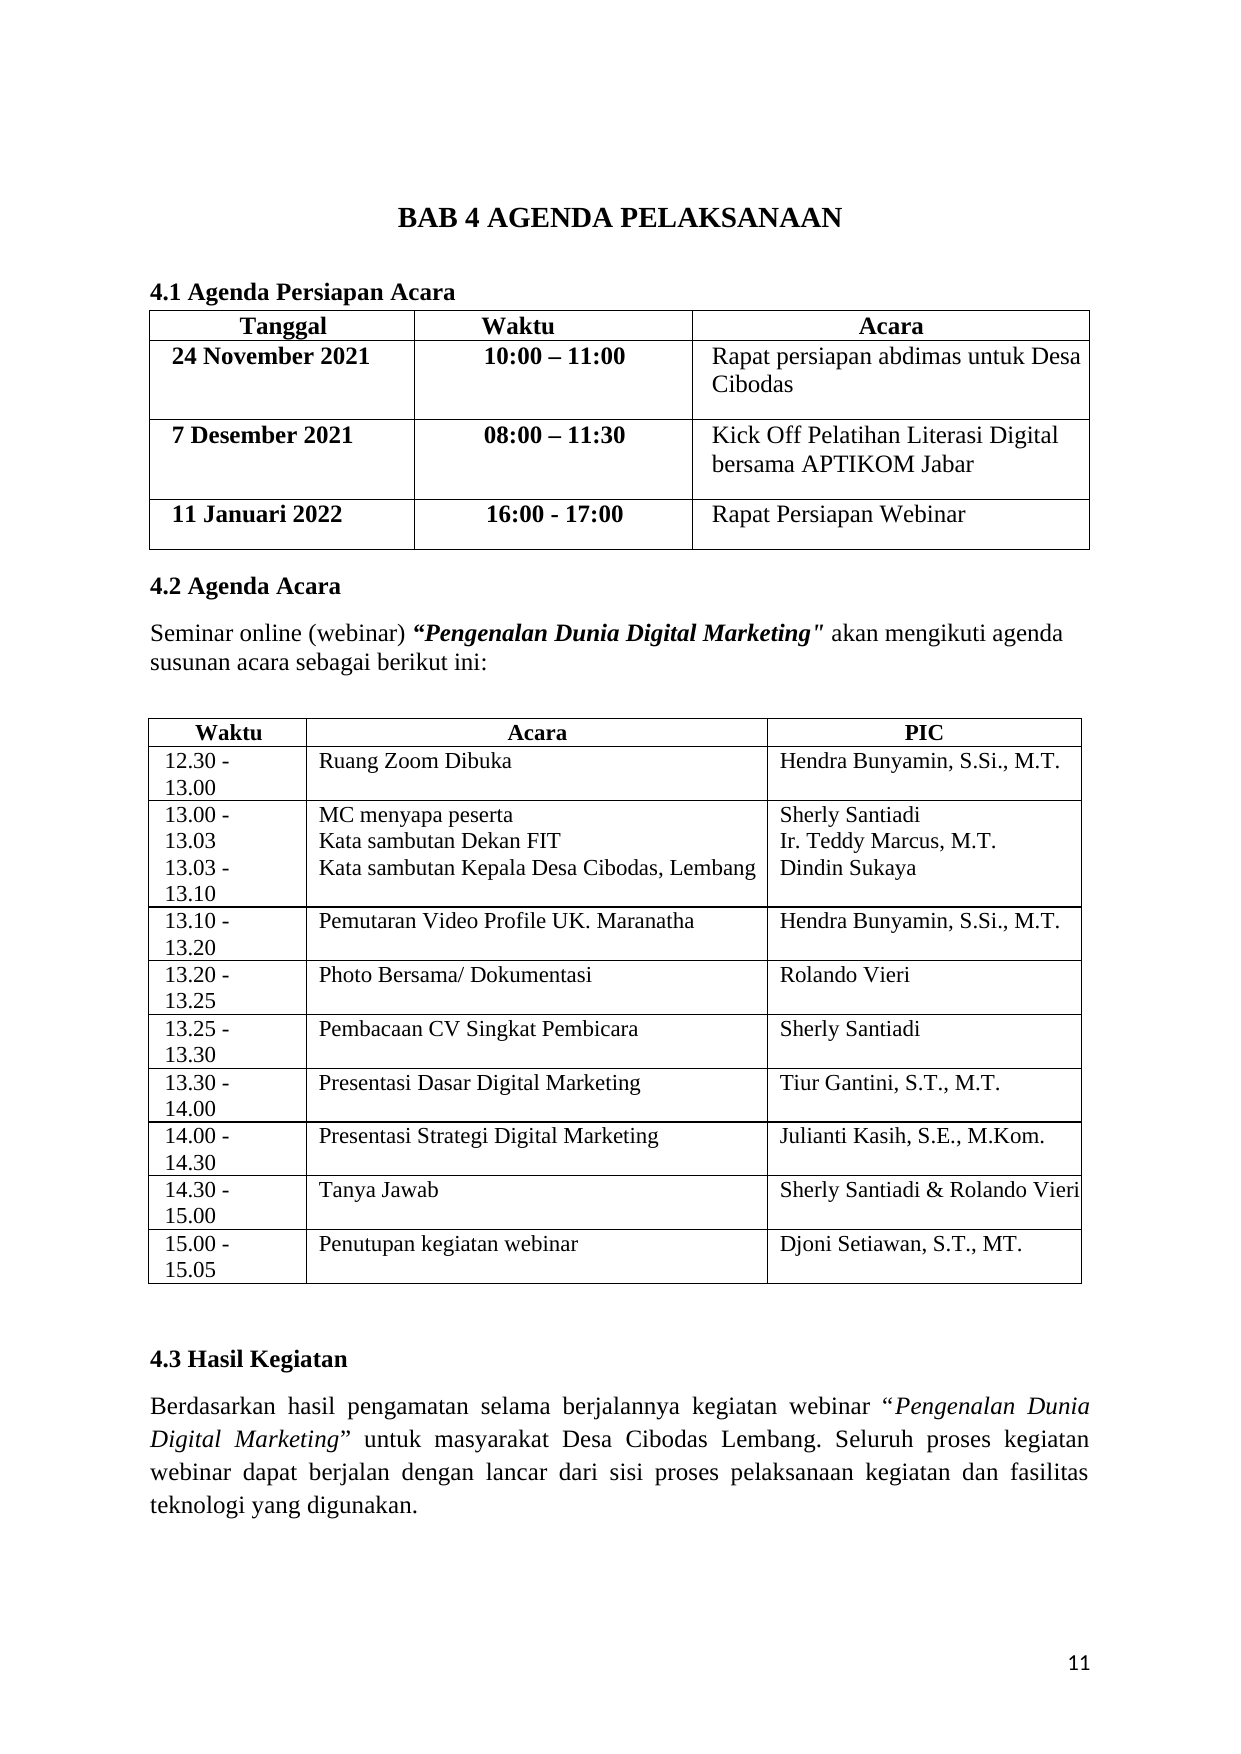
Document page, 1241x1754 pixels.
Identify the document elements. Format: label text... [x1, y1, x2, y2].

table_cell Tanya Jawab [307, 1176, 767, 1229]
subtitle 4.1 Agenda Persiapan Acara [150, 277, 1090, 306]
table_cell Rapat persiapan abdimas untuk Desa Cibodas [693, 341, 1089, 419]
table_cell Presentasi Dasar Digital Marketing [307, 1069, 767, 1121]
table_cell 10:00 – 11:00 [415, 341, 692, 419]
table_cell Ruang Zoom Dibuka [307, 747, 767, 800]
table_cell Rolando Vieri [768, 961, 1081, 1014]
table_cell MC menyapa peserta Kata sambutan Dekan FIT Kata sambutan Kepala Desa Cibodas, Lembang [307, 801, 767, 906]
text Seminar online (webinar) “Pengenalan Dunia Digital Marketing" akan mengikuti agenda susunan acara sebagai berikut ini: [150, 618, 1090, 675]
table_cell 7 Desember 2021 [150, 420, 414, 498]
table_cell 11 Januari 2022 [150, 500, 414, 549]
table_header Acara [693, 311, 1089, 340]
table_header PIC [768, 719, 1081, 746]
table_cell 14.00 - 14.30 [149, 1123, 306, 1175]
table_cell Djoni Setiawan, S.T., MT. [768, 1230, 1081, 1283]
table_cell 13.00 - 13.03 13.03 - 13.10 [149, 801, 306, 906]
table_header Waktu [415, 311, 692, 340]
subtitle BAB 4 AGENDA PELAKSANAAN [150, 200, 1090, 233]
table_cell 13.10 - 13.20 [149, 908, 306, 960]
table_cell Penutupan kegiatan webinar [307, 1230, 767, 1283]
table_cell Hendra Bunyamin, S.Si., M.T. [768, 908, 1081, 960]
table_cell Sherly Santiadi & Rolando Vieri [768, 1176, 1081, 1229]
subtitle 4.3 Hasil Kegiatan [150, 1344, 1090, 1373]
subtitle 4.2 Agenda Acara [150, 571, 1090, 600]
table_cell Rapat Persiapan Webinar [693, 500, 1089, 549]
table_cell 15.00 - 15.05 [149, 1230, 306, 1283]
table_cell 16:00 - 17:00 [415, 500, 692, 549]
table_cell Julianti Kasih, S.E., M.Kom. [768, 1123, 1081, 1175]
table_header Tanggal [150, 311, 414, 340]
table_header Waktu [149, 719, 306, 746]
table_cell 24 November 2021 [150, 341, 414, 419]
table_header Acara [307, 719, 767, 746]
table_cell Pemutaran Video Profile UK. Maranatha [307, 908, 767, 960]
table_cell Presentasi Strategi Digital Marketing [307, 1123, 767, 1175]
table_cell 12.30 - 13.00 [149, 747, 306, 800]
table_cell Tiur Gantini, S.T., M.T. [768, 1069, 1081, 1121]
table_cell Hendra Bunyamin, S.Si., M.T. [768, 747, 1081, 800]
table_cell 13.20 - 13.25 [149, 961, 306, 1014]
table_cell Sherly Santiadi Ir. Teddy Marcus, M.T. Dindin Sukaya [768, 801, 1081, 906]
text Berdasarkan hasil pengamatan selama berjalannya kegiatan webinar “Pengenalan Dunia Digital Marketing” untuk masyarakat Desa Cibodas Lembang. Seluruh proses kegiatan webinar dapat berjalan dengan lancar dari sisi proses pelaksanaan kegiatan dan fasilitas teknologi yang digunakan. [150, 1391, 1090, 1519]
table_cell Sherly Santiadi [768, 1015, 1081, 1068]
table_cell 13.25 - 13.30 [149, 1015, 306, 1068]
table_cell 14.30 - 15.00 [149, 1176, 306, 1229]
table_cell Pembacaan CV Singkat Pembicara [307, 1015, 767, 1068]
table_cell 08:00 – 11:30 [415, 420, 692, 498]
table_cell Kick Off Pelatihan Literasi Digital bersama APTIKOM Jabar [693, 420, 1089, 498]
table_cell Photo Bersama/ Dokumentasi [307, 961, 767, 1014]
table_cell 13.30 - 14.00 [149, 1069, 306, 1121]
